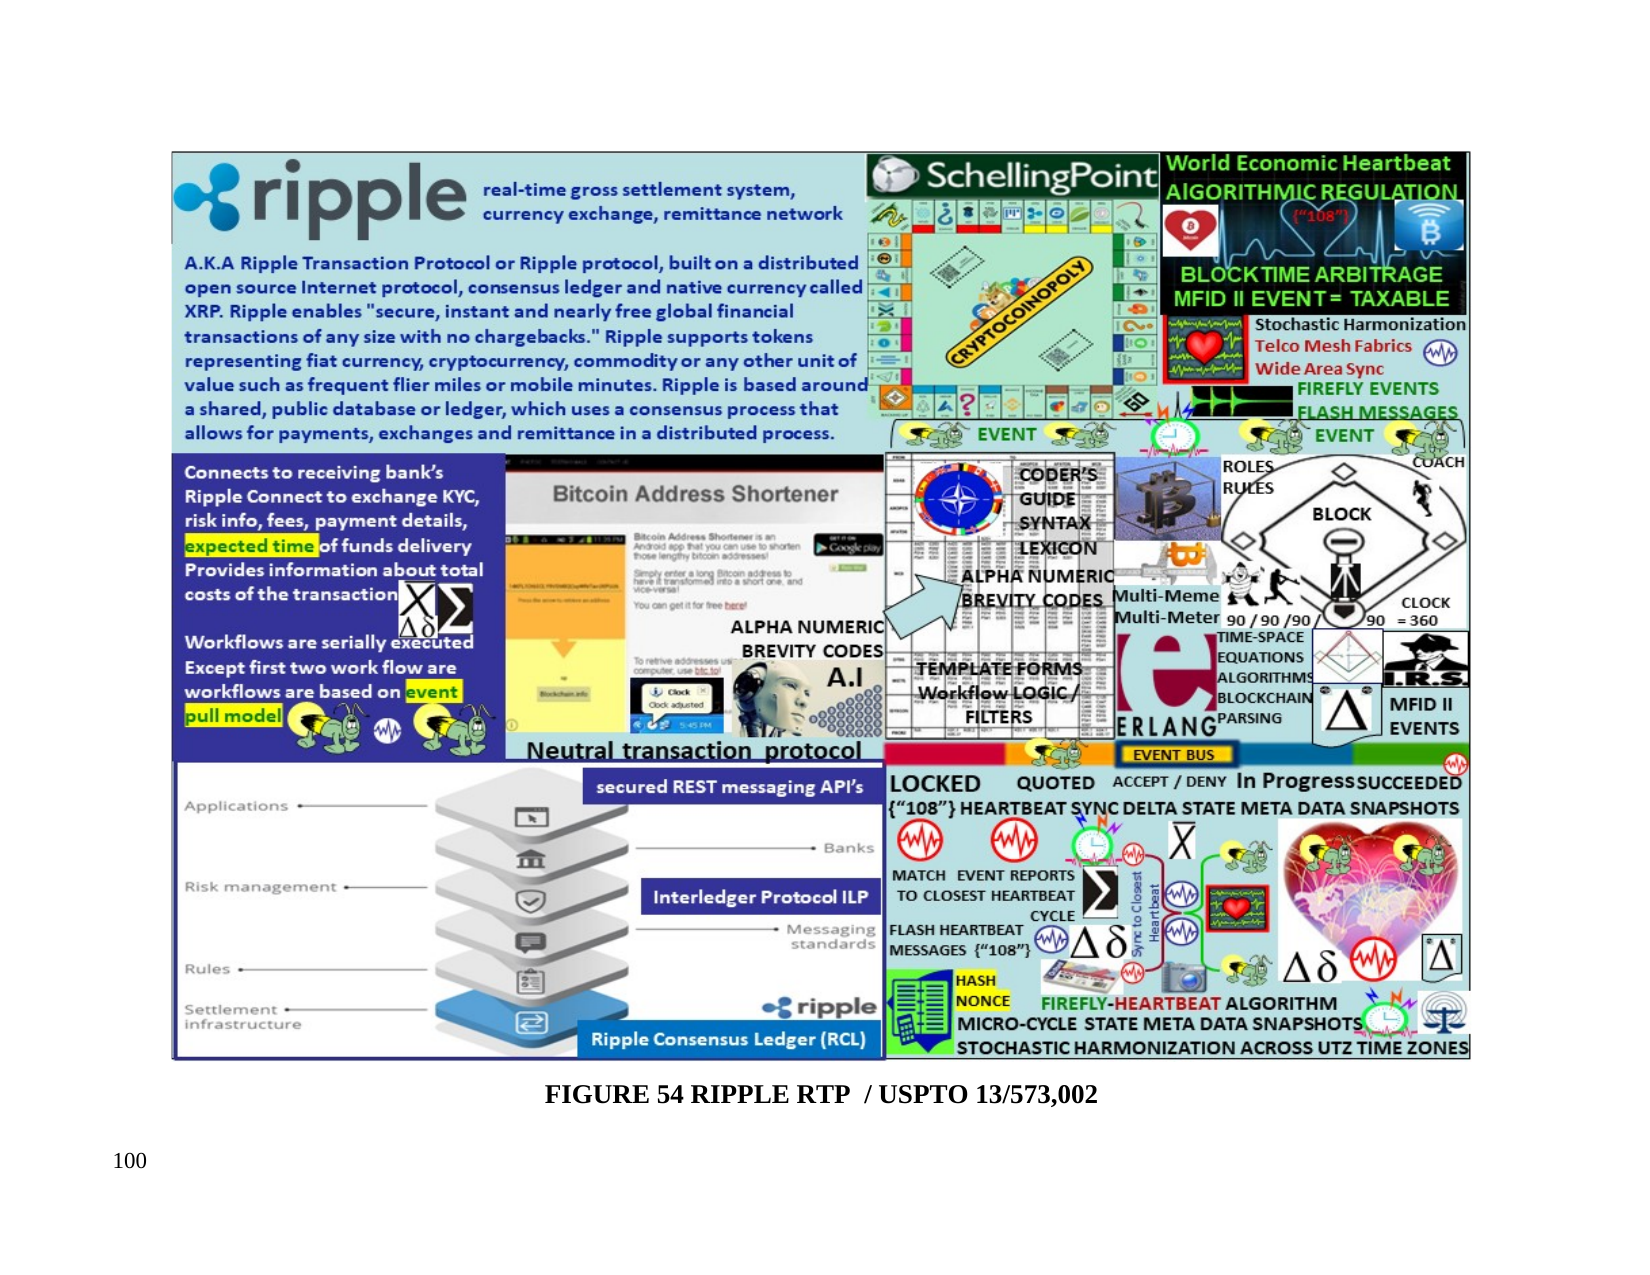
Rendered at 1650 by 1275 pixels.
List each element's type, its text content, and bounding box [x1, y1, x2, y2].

text FIGURE 54 RIPPLE RTP / USPTO 13/573,002 [112, 1078, 1531, 1109]
picture [171, 150, 1472, 1062]
